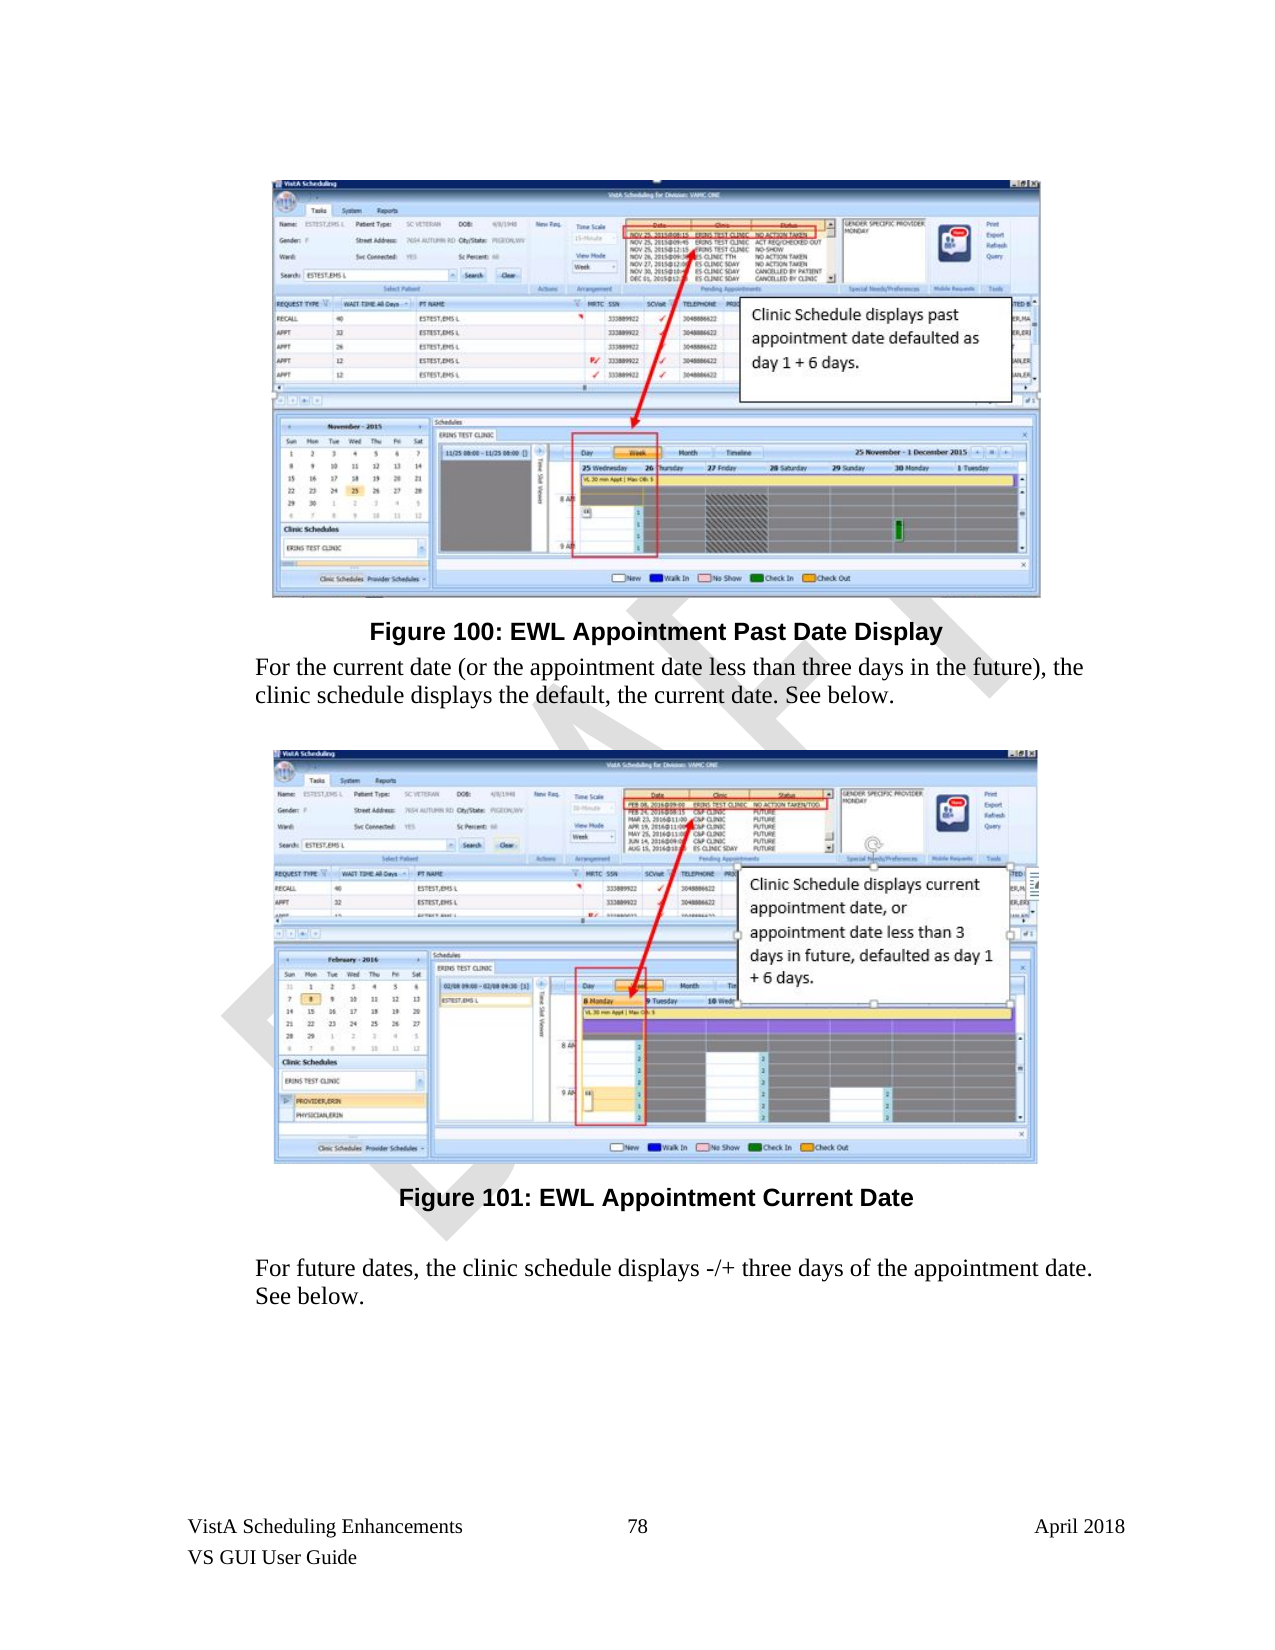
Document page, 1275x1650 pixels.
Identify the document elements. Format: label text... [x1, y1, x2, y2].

text Figure 100: EWL Appointment Past Date Display [187, 617, 1125, 645]
text For the current date (or the appointment date less than three days in the future), the clinic schedule displays the default, the current date. See below. [255, 652, 1125, 709]
text Figure 101: EWL Appointment Current Date [187, 1183, 1125, 1211]
picture [273, 750, 1039, 1164]
text For future dates, the clinic schedule displays -/+ three days of the appointment date. See below. [255, 1253, 1125, 1310]
picture [271, 180, 1042, 598]
